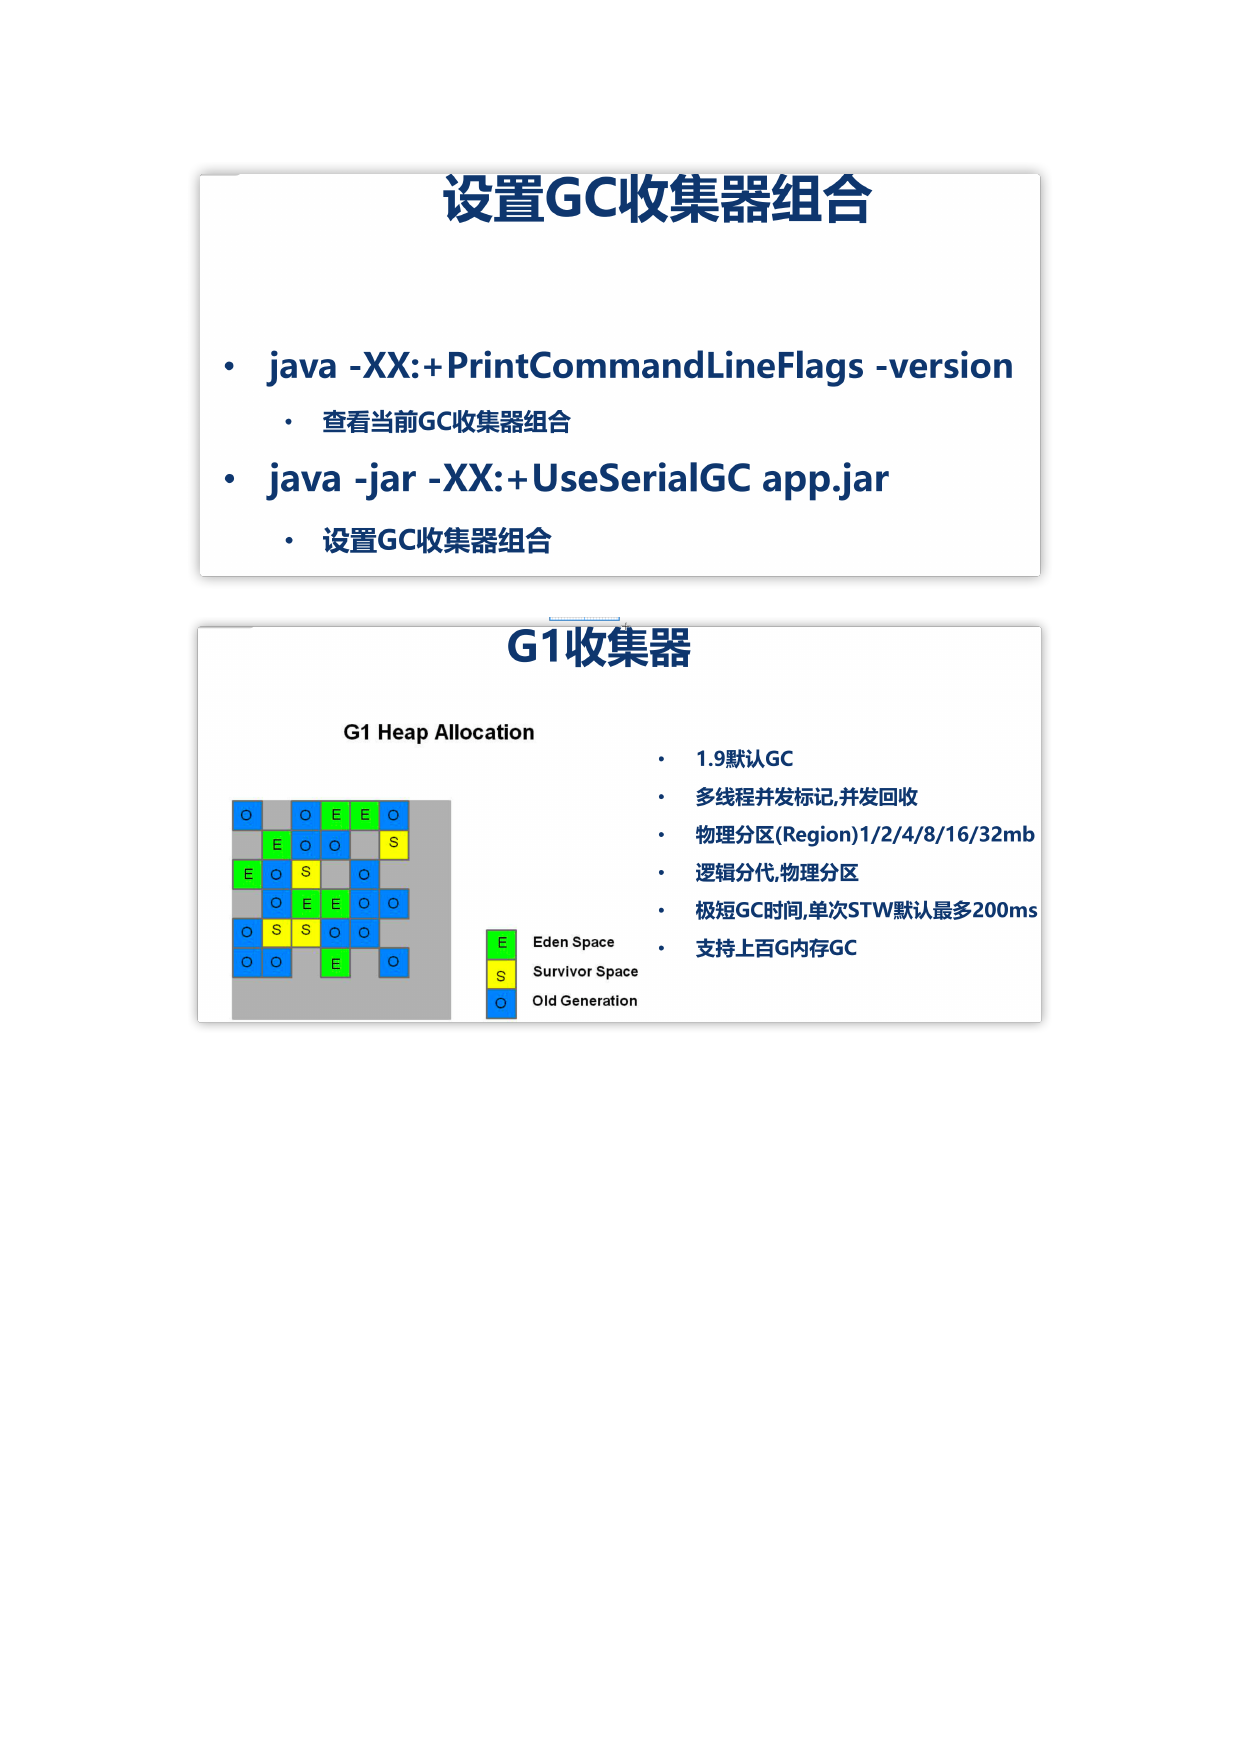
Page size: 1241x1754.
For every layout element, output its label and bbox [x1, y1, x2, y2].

picture [187, 162, 1053, 589]
picture [187, 617, 1052, 1033]
